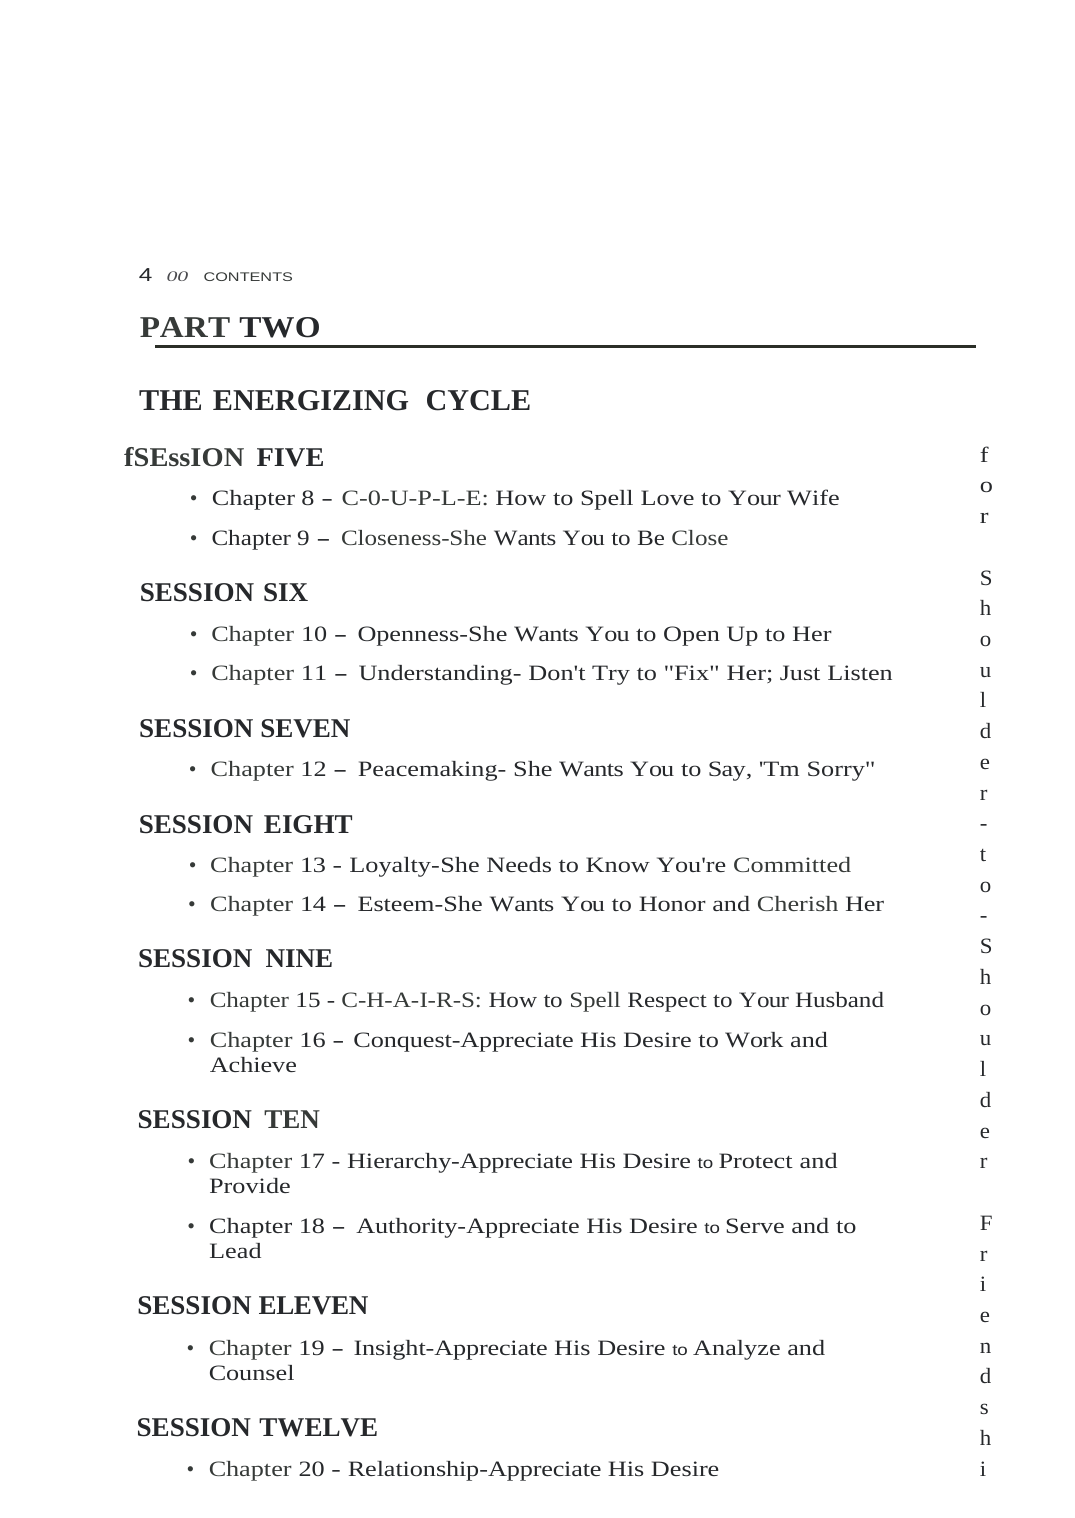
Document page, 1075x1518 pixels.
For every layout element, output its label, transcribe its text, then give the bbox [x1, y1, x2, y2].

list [186, 1456, 737, 1481]
subtitle SESSION TEN [137, 1103, 901, 1134]
list Chapter 8 - C-0-U-P-L-E: How to Spell Love to Your Wife [189, 485, 901, 511]
subtitle SESSION EIGHT [138, 808, 901, 839]
subtitle SESSION NINE [138, 942, 901, 973]
text PART TWO [139, 309, 989, 343]
list Chapter 17 - Hierarchy-Appreciate His Desire to Protect and Provide [187, 1148, 901, 1198]
subtitle SESSION TWELVE [136, 1411, 901, 1442]
list Chapter 15 - C-H-A-I-R-S: How to Spell Respect to Your Husband [187, 987, 901, 1012]
list Chapter 18 - Authority-Appreciate His Desire to Serve and to Lead [187, 1213, 901, 1263]
list Chapter 14 - Esteem-She Wants You to Honor and Cherish Her [188, 891, 901, 916]
subtitle SESSION ELEVEN [137, 1289, 901, 1321]
text fSEssION FIVE [112, 442, 336, 473]
subtitle SESSION SIX [139, 576, 901, 607]
subtitle SESSION SEVEN [139, 712, 901, 743]
list Chapter 10 - Openness-She Wants You to Open Up to Her [189, 621, 901, 646]
list Chapter 12 - Peacemaking- She Wants You to Say, 'Tm Sorry" [188, 756, 901, 782]
list Chapter 11 - Understanding- Don't Try to "Fix" Her; Just Listen [189, 660, 901, 685]
text 4 00 CONTENTS [138, 263, 989, 285]
list Chapter 9 - Closeness-She Wants You to Be Close [189, 525, 901, 550]
list Chapter 16 - Conquest-Appreciate His Desire to Work and Achieve [187, 1027, 901, 1078]
text THE ENERGIZING CYCLE [139, 382, 989, 417]
list Chapter 13 - Loyalty-She Needs to Know You're Committed [188, 852, 901, 877]
list Chapter 19 - Insight-Appreciate His Desire to Analyze and Counsel [186, 1335, 901, 1385]
